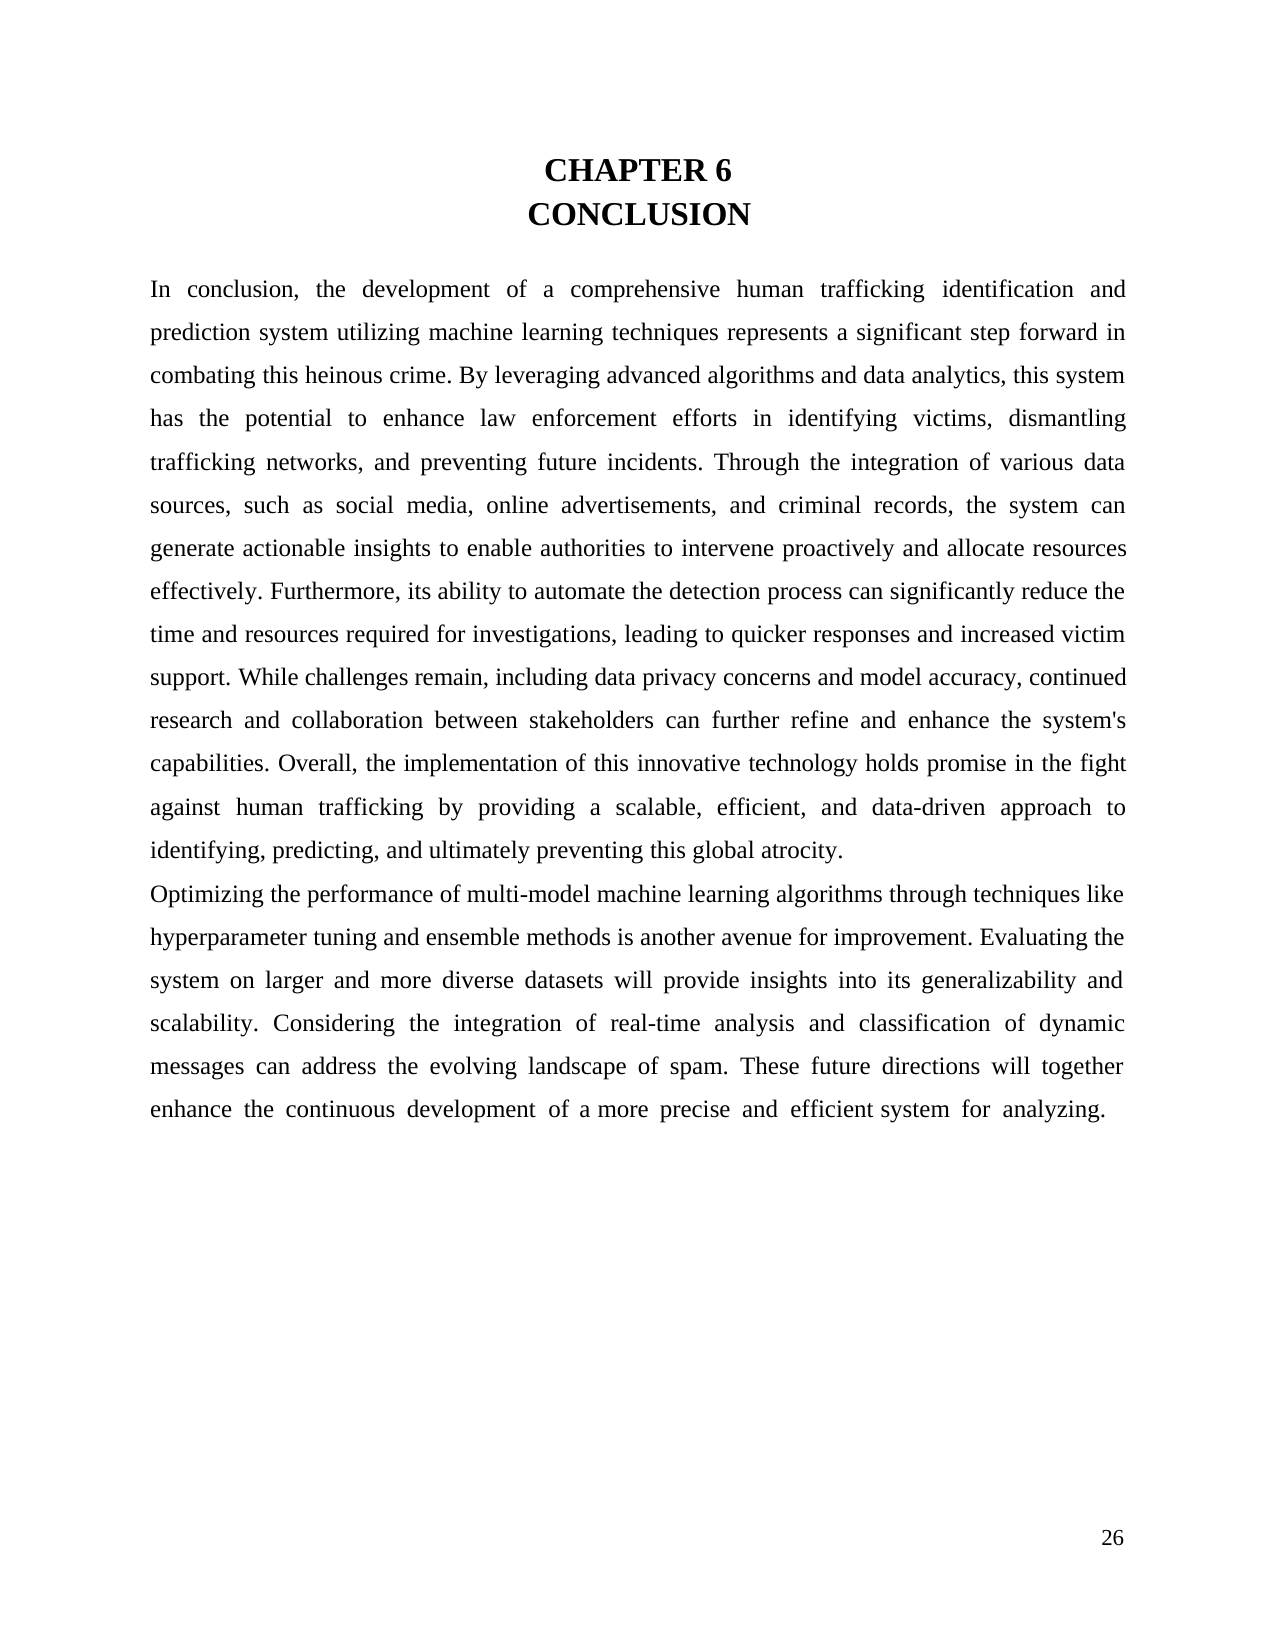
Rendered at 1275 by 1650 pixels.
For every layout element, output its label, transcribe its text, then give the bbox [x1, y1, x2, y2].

text CHAPTER 6 CONCLUSION [524, 150, 752, 232]
text In conclusion, the development of a comprehensive human trafficking identification and prediction system utilizing machine learning techniques represents a significant step forward in combating this heinous crime. By leveraging advanced algorithms and data analytics, this system has the potential to enhance law enforcement efforts in identifying victims, dismantling trafficking networks, and preventing future incidents. Through the integration of various data sources, such as social media, online advertisements, and criminal records, the system can generate actionable insights to enable authorities to intervene proactively and allocate resources effectively. Furthermore, its ability to automate the detection process can significantly reduce the time and resources required for investigations, leading to quicker responses and increased victim support. While challenges remain, including data privacy concerns and model accuracy, continued research and collaboration between stakeholders can further refine and enhance the system's capabilities. Overall, the implementation of this innovative technology holds promise in the fight against human trafficking by providing a scalable, efficient, and data-driven approach to identifying, predicting, and ultimately preventing this global atrocity. [150, 274, 1127, 863]
text Optimizing the performance of multi-model machine learning algorithms through techniques like hyperparameter tuning and ensemble methods is another avenue for improvement. Evaluating the system on larger and more diverse datasets will provide insights into its generalizability and scalability. Considering the integration of real-time analysis and classification of dynamic messages can address the evolving landscape of spam. These future directions will together enhance the continuous development of a more precise and efficient system for analyzing. [150, 879, 1125, 1123]
